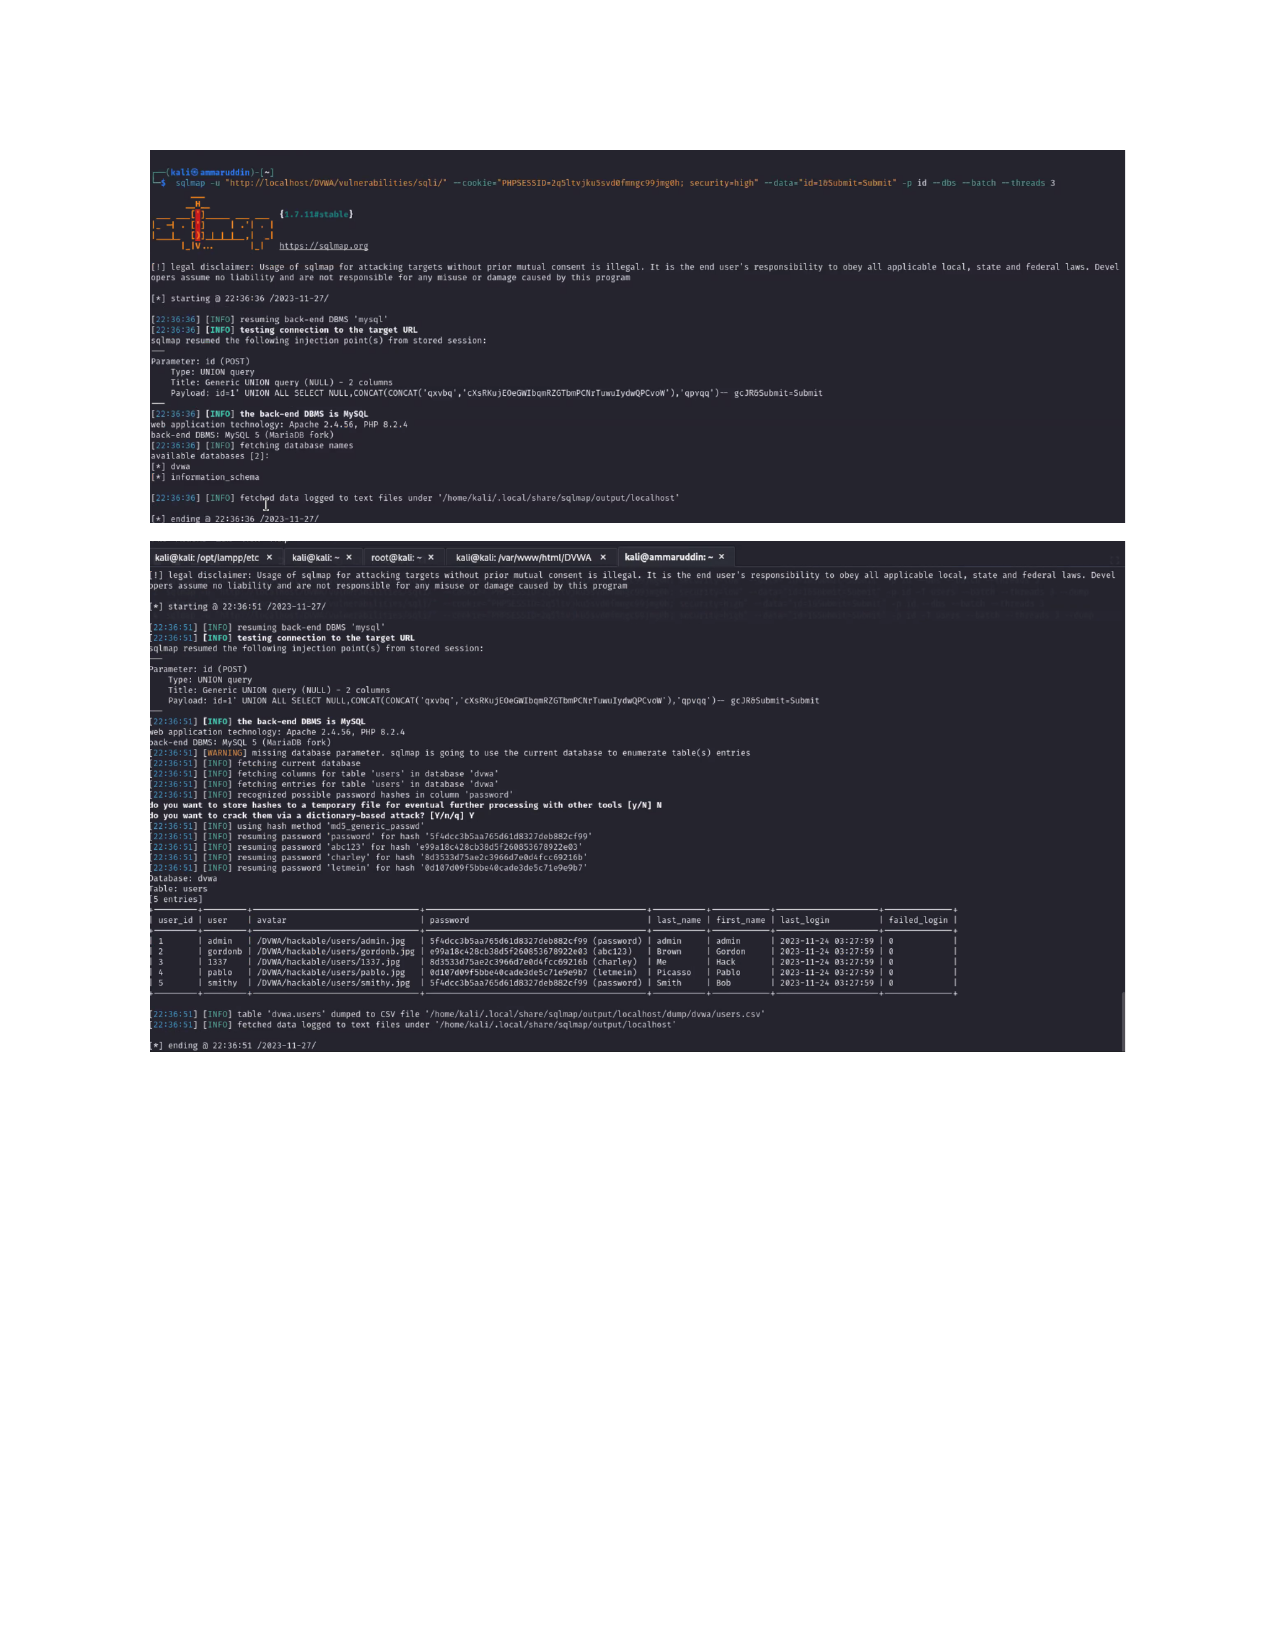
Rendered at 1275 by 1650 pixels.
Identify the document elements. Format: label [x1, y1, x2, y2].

picture [150, 541, 1125, 1052]
picture [150, 150, 1125, 523]
